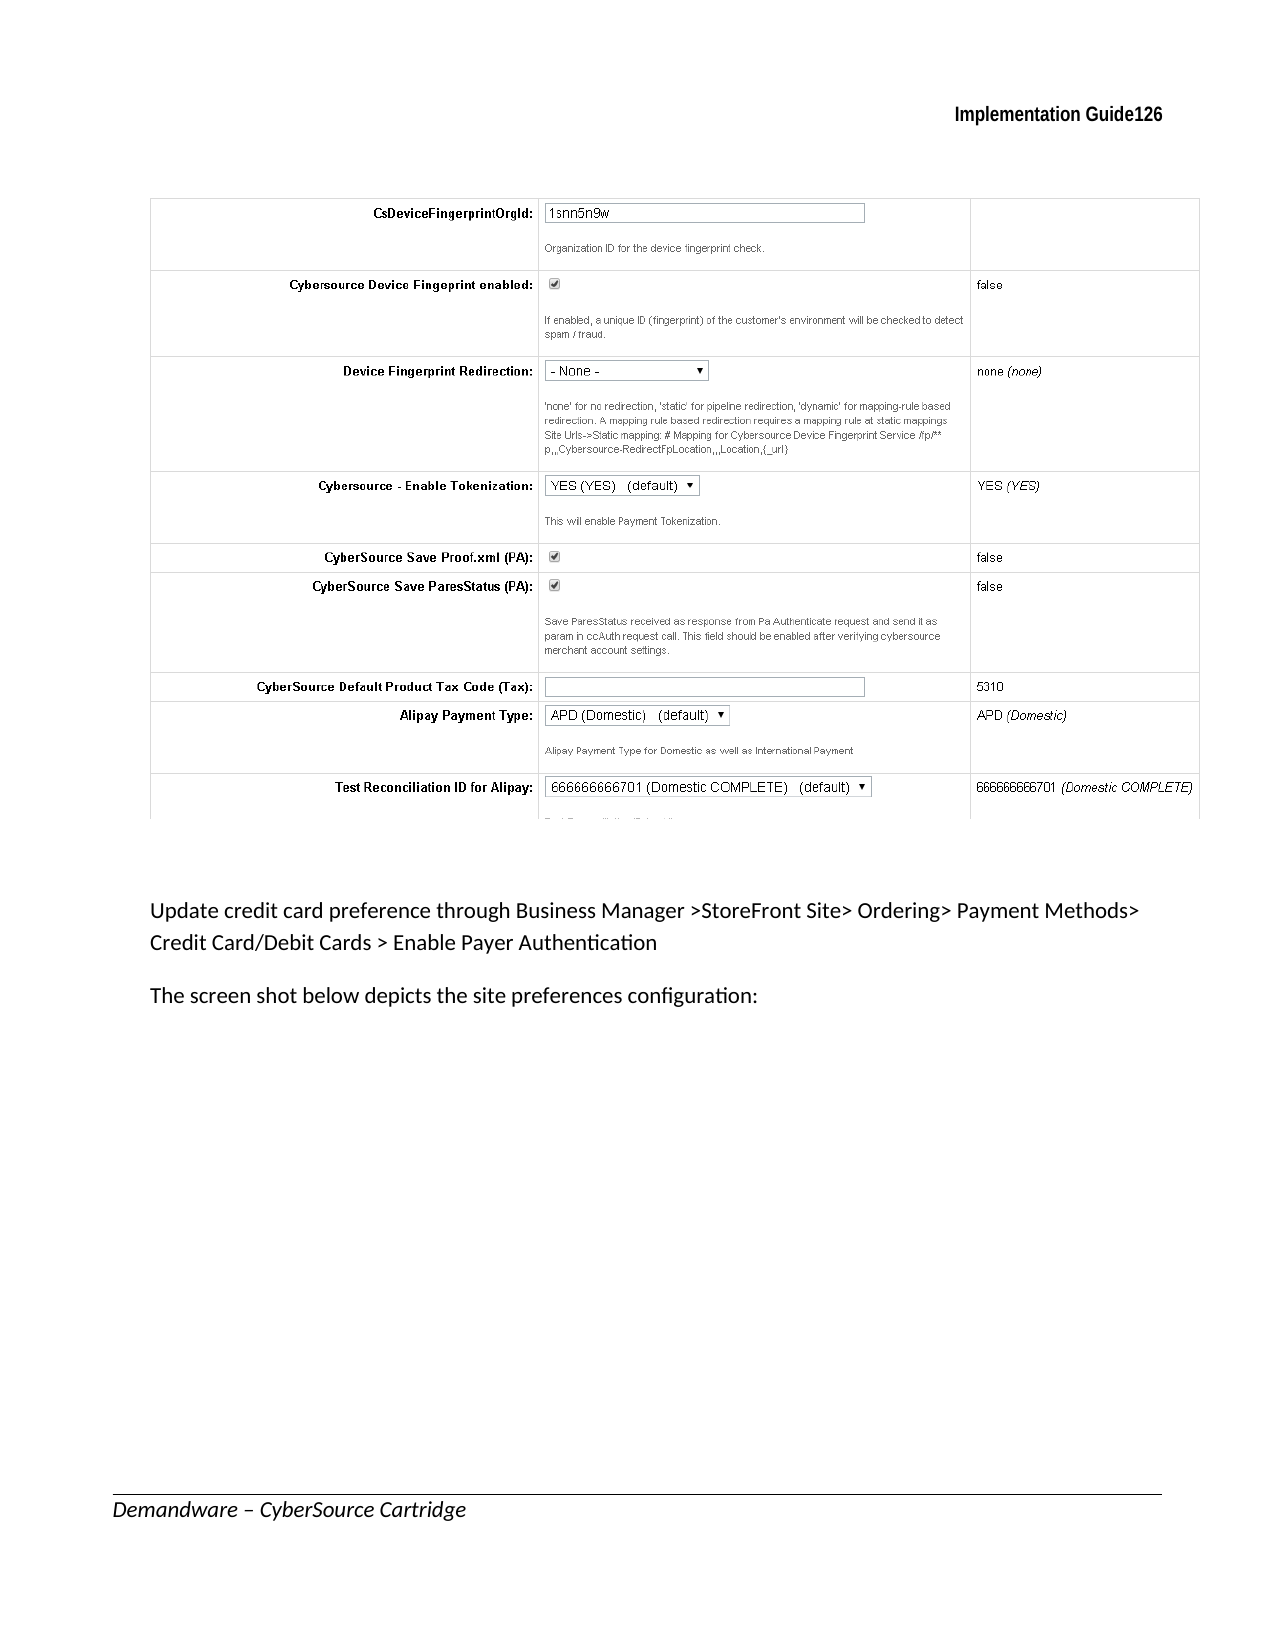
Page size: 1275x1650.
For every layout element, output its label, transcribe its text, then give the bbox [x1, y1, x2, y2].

text The screen shot below depicts the site preferences configuration: [150, 981, 1162, 1009]
text Update credit card preference through Business Manager >StoreFront Site> Ordering> Payment Methods> Credit Card/Debit Cards > Enable Payer Authentication [150, 896, 1162, 956]
picture [150, 198, 1200, 819]
